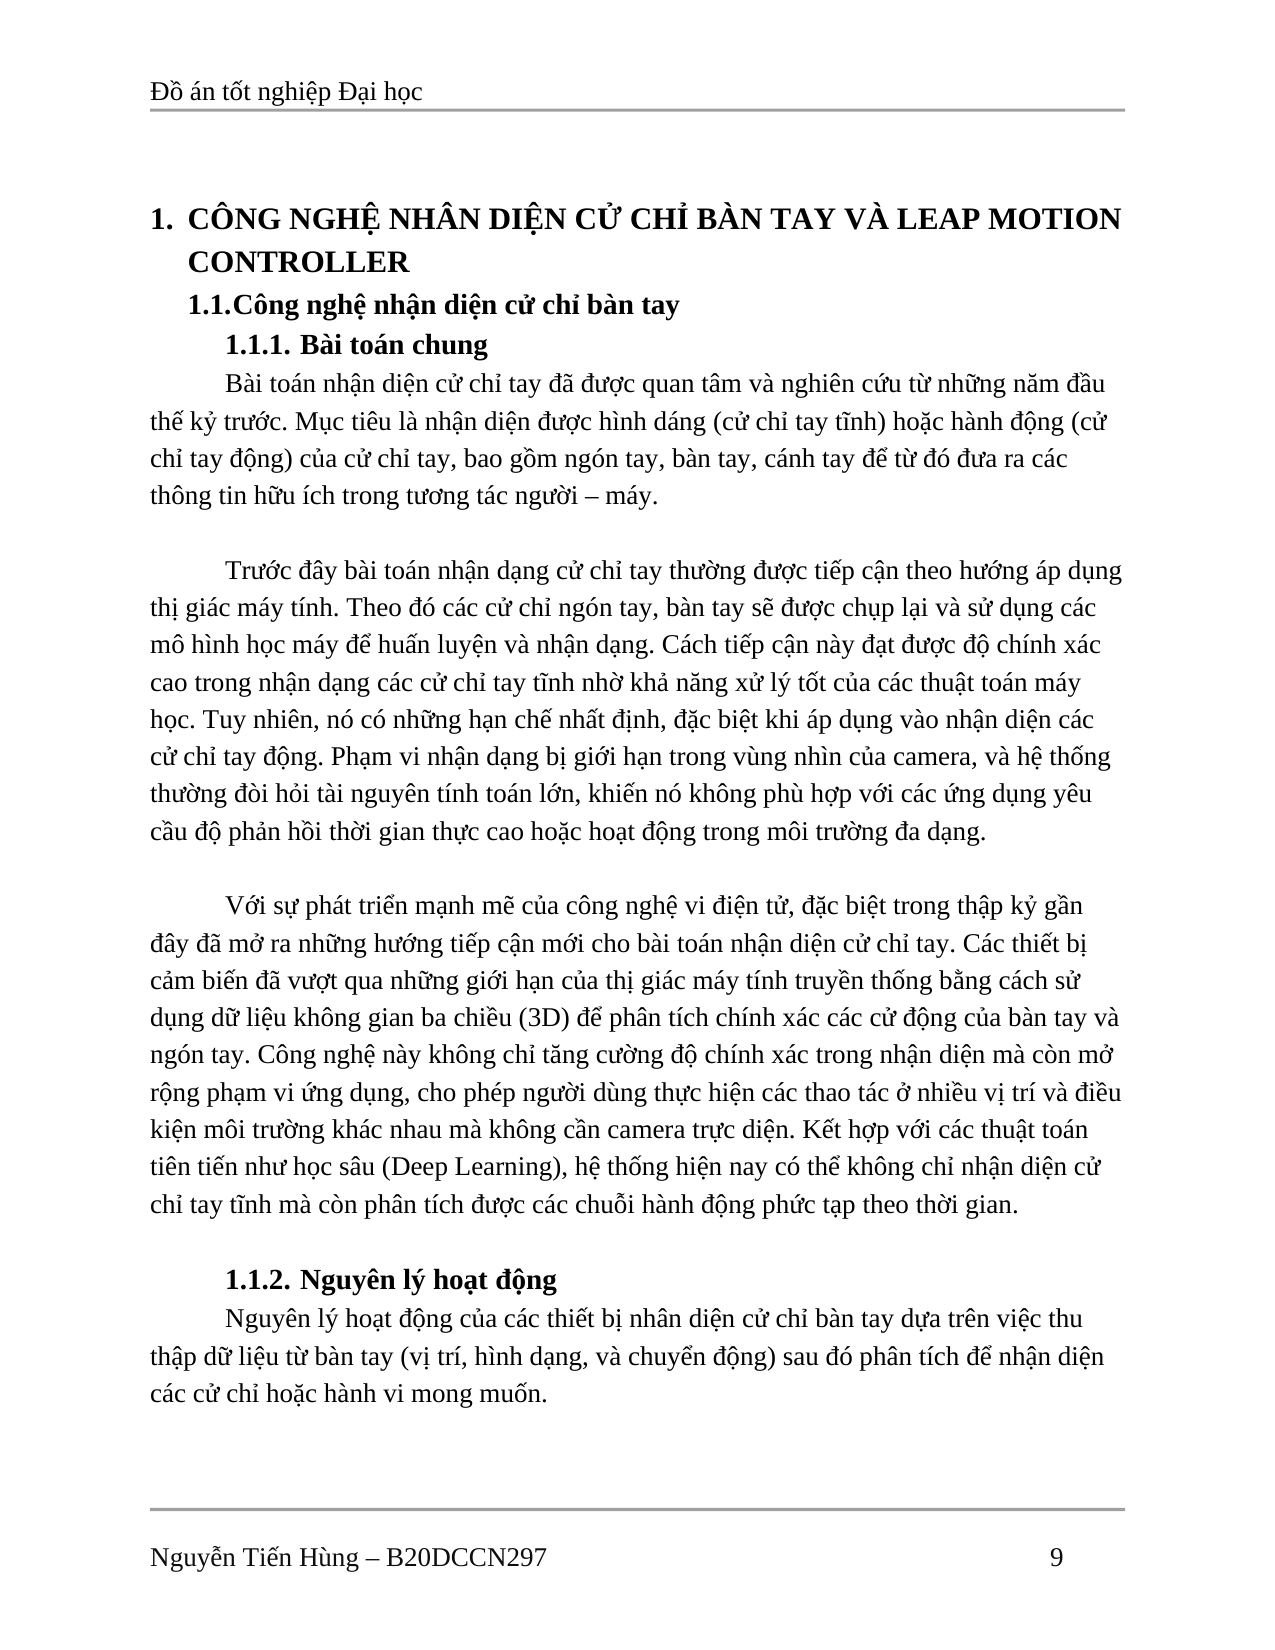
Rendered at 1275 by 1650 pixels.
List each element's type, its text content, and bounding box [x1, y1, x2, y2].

list Công nghệ nhận diện cử chỉ bàn tay [187, 287, 1125, 320]
list Nguyên lý hoạt động [225, 1262, 1125, 1296]
text Bài toán nhận diện cử chỉ tay đã được quan tâm và nghiên cứu từ những năm đầu thế kỷ trước. Mục tiêu là nhận diện được hình dáng (cử chỉ tay tĩnh) hoặc hành động (cử chỉ tay động) của cử chỉ tay, bao gồm ngón tay, bàn tay, cánh tay để từ đó đưa ra các thông tin hữu ích trong tương tác người – máy. [150, 367, 1125, 510]
text Nguyên lý hoạt động của các thiết bị nhân diện cử chỉ bàn tay dựa trên việc thu thập dữ liệu từ bàn tay (vị trí, hình dạng, và chuyển động) sau đó phân tích để nhận diện các cử chỉ hoặc hành vi mong muốn. [150, 1302, 1125, 1408]
text Trước đây bài toán nhận dạng cử chỉ tay thường được tiếp cận theo hướng áp dụng thị giác máy tính. Theo đó các cử chỉ ngón tay, bàn tay sẽ được chụp lại và sử dụng các mô hình học máy để huấn luyện và nhận dạng. Cách tiếp cận này đạt được độ chính xác cao trong nhận dạng các cử chỉ tay tĩnh nhờ khả năng xử lý tốt của các thuật toán máy học. Tuy nhiên, nó có những hạn chế nhất định, đặc biệt khi áp dụng vào nhận diện các cử chỉ tay động. Phạm vi nhận dạng bị giới hạn trong vùng nhìn của camera, và hệ thống thường đòi hỏi tài nguyên tính toán lớn, khiến nó không phù hợp với các ứng dụng yêu cầu độ phản hồi thời gian thực cao hoặc hoạt động trong môi trường đa dạng. [150, 554, 1125, 846]
list CÔNG NGHỆ NHÂN DIỆN CỬ CHỈ BÀN TAY VÀ LEAP MOTION CONTROLLER [150, 201, 1125, 280]
list Bài toán chung [225, 327, 1125, 361]
text Với sự phát triển mạnh mẽ của công nghệ vi điện tử, đặc biệt trong thập kỷ gần đây đã mở ra những hướng tiếp cận mới cho bài toán nhận diện cử chỉ tay. Các thiết bị cảm biến đã vượt qua những giới hạn của thị giác máy tính truyền thống bằng cách sử dụng dữ liệu không gian ba chiều (3D) để phân tích chính xác các cử động của bàn tay và ngón tay. Công nghệ này không chỉ tăng cường độ chính xác trong nhận diện mà còn mở rộng phạm vi ứng dụng, cho phép người dùng thực hiện các thao tác ở nhiều vị trí và điều kiện môi trường khác nhau mà không cần camera trực diện. Kết hợp với các thuật toán tiên tiến như học sâu (Deep Learning), hệ thống hiện nay có thể không chỉ nhận diện cử chỉ tay tĩnh mà còn phân tích được các chuỗi hành động phức tạp theo thời gian. [150, 889, 1125, 1219]
